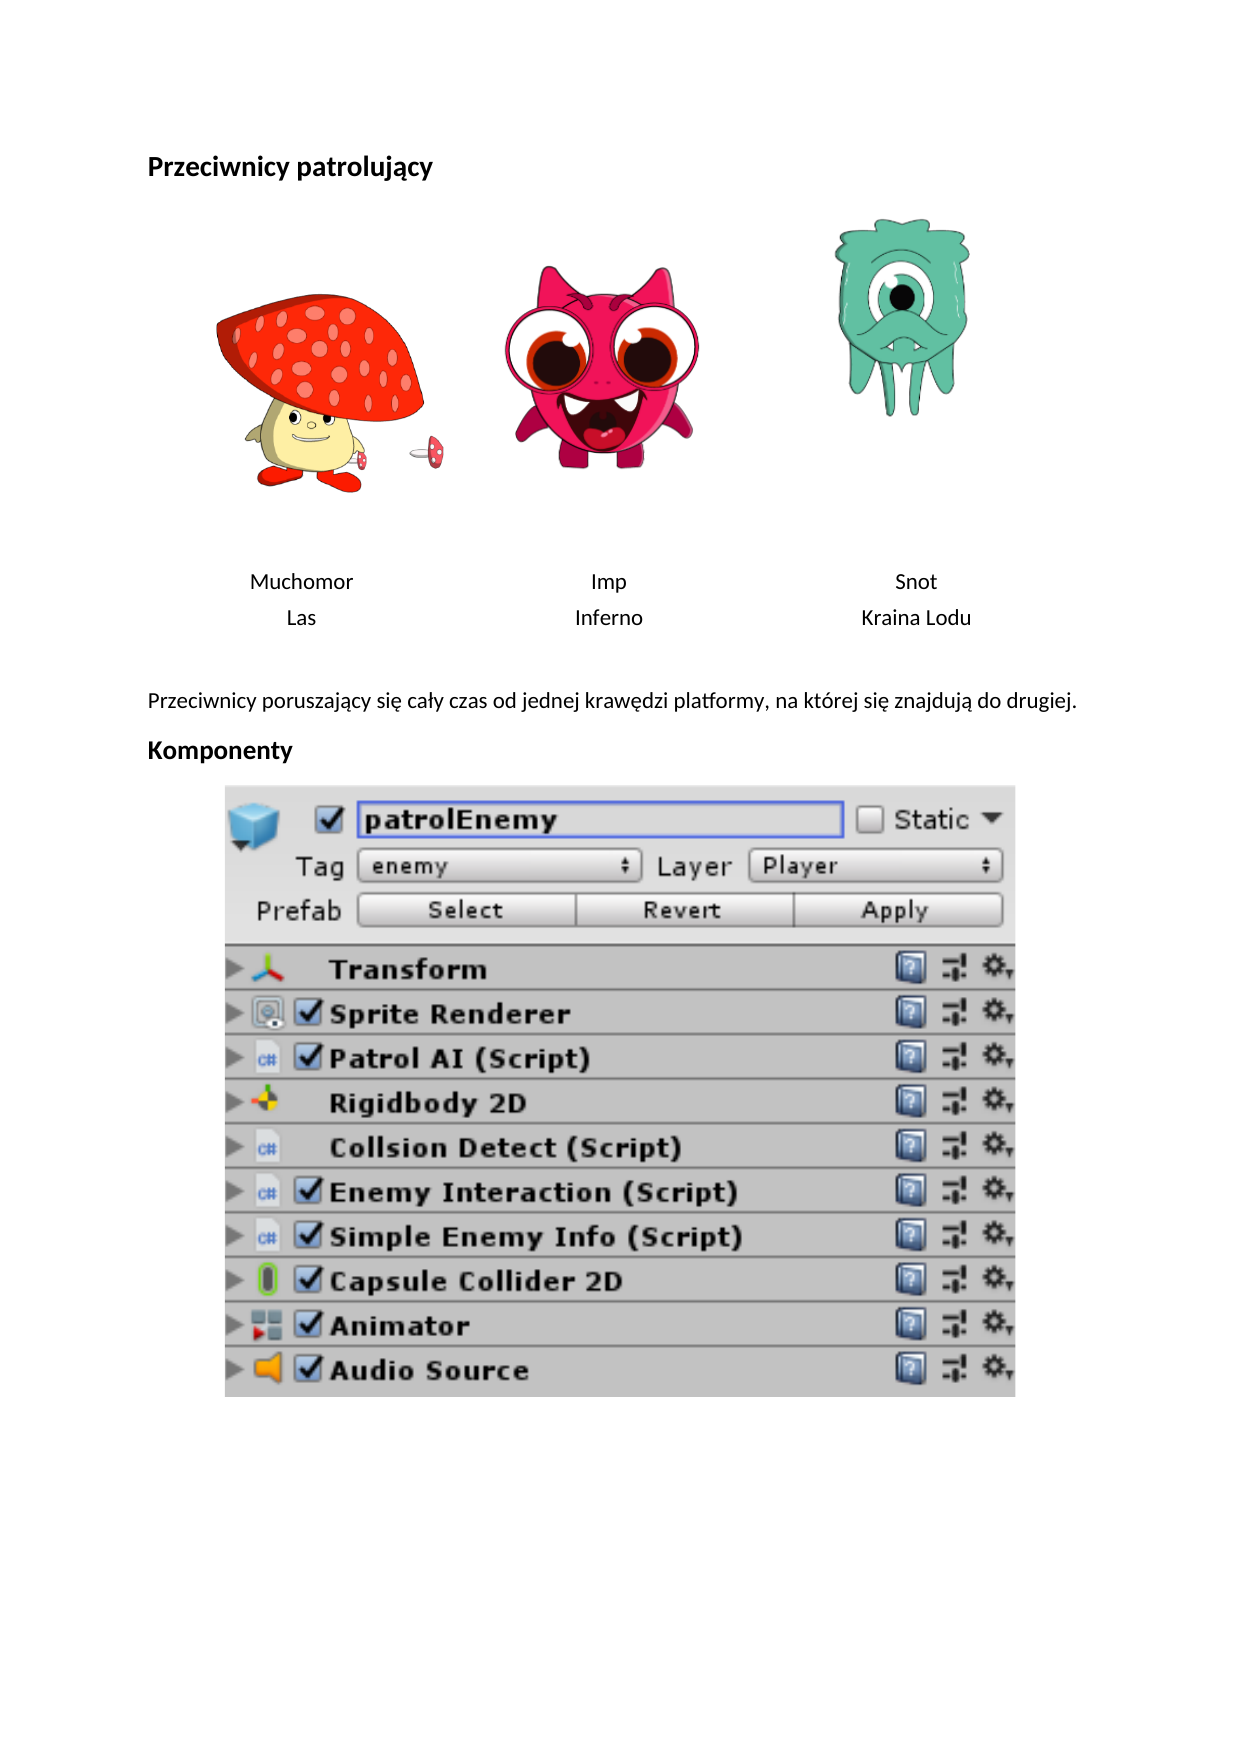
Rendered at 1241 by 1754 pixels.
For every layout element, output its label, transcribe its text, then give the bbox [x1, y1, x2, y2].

picture [191, 202, 1049, 502]
table_header Imp [455, 567, 763, 601]
table_header Snot [763, 567, 1070, 601]
table_cell Inferno [455, 601, 763, 634]
table_cell Kraina Lodu [763, 601, 1070, 634]
text Przeciwnicy poruszający się cały czas od jednej krawędzi platformy, na której się znajdują do drugiej. [148, 686, 1093, 714]
table_cell Las [148, 601, 455, 634]
table_header Muchomor [148, 567, 455, 601]
picture [224, 785, 1016, 1397]
text Komponenty [148, 733, 1093, 766]
text Przeciwnicy patrolujący [148, 148, 1093, 183]
